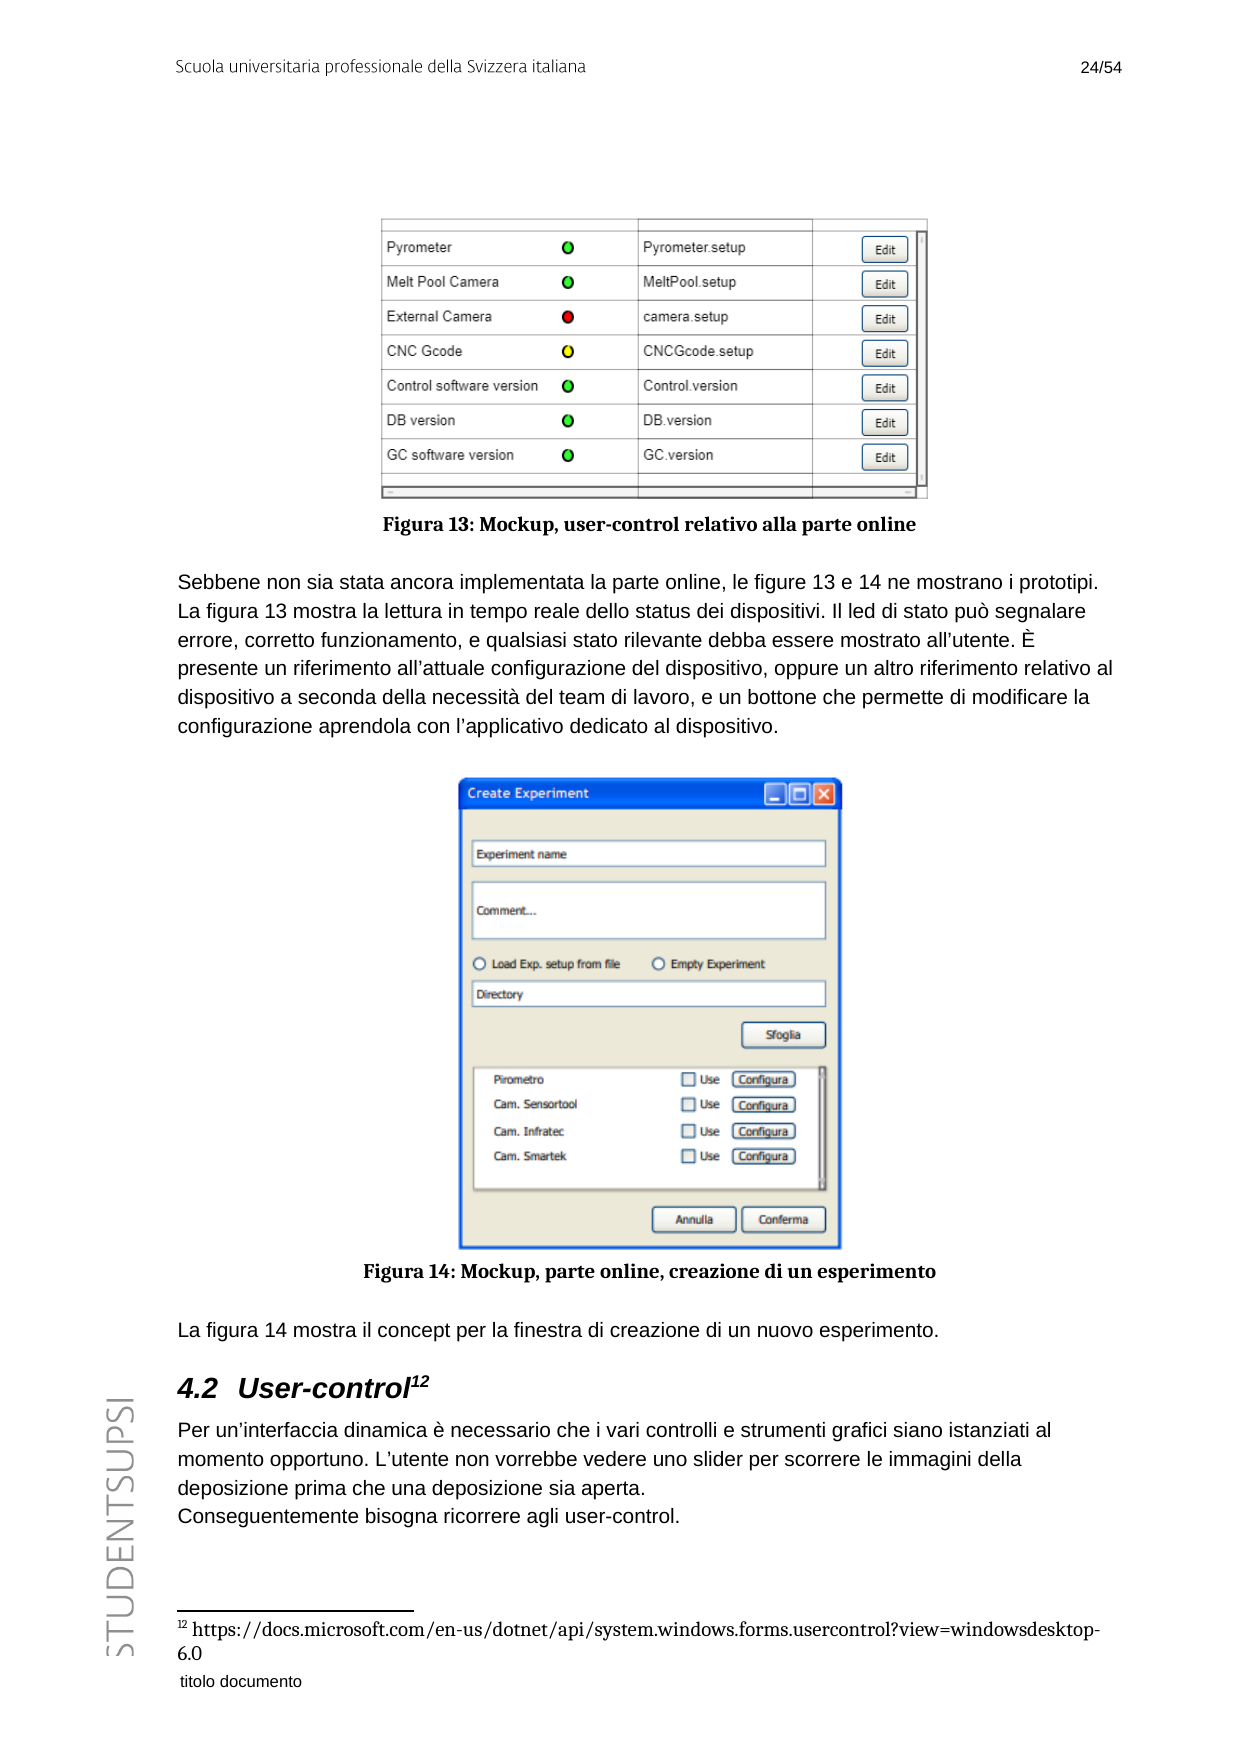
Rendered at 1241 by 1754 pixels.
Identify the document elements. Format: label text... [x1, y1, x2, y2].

text Conseguentemente bisogna ricorrere agli user-control. [177, 1504, 1122, 1528]
text Sebbene non sia stata ancora implementata la parte online, le figure 13 e 14 ne mostrano i prototipi. [177, 570, 1122, 594]
picture [106, 1399, 134, 1657]
picture [168, 53, 602, 80]
text La figura 14 mostra il concept per la finestra di creazione di un nuovo esperimento. [177, 1318, 1122, 1342]
picture [364, 214, 935, 507]
text Figura : Mockup, parte online, creazione di un esperimento [177, 1260, 1122, 1284]
text Figura : Mockup, user-control relativo alla parte online [177, 512, 1122, 536]
picture [455, 777, 844, 1255]
text La figura 13 mostra la lettura in tempo reale dello status dei dispositivi. Il led di stato può segnalare errore, corretto funzionamento, e qualsiasi stato rilevante debba essere mostrato all’utente. È presente un riferimento all’attuale configurazione del dispositivo, oppure un altro riferimento relativo al dispositivo a seconda della necessità del team di lavoro, e un bottone che permette di modificare la configurazione aprendola con l’applicativo dedicato al dispositivo. [177, 599, 1122, 738]
text Per un’interfaccia dinamica è necessario che i vari controlli e strumenti grafici siano istanziati al momento opportuno. L’utente non vorrebbe vedere uno slider per scorrere le immagini della deposizione prima che una deposizione sia aperta. [177, 1418, 1122, 1499]
subtitle User-control [177, 1371, 1122, 1405]
